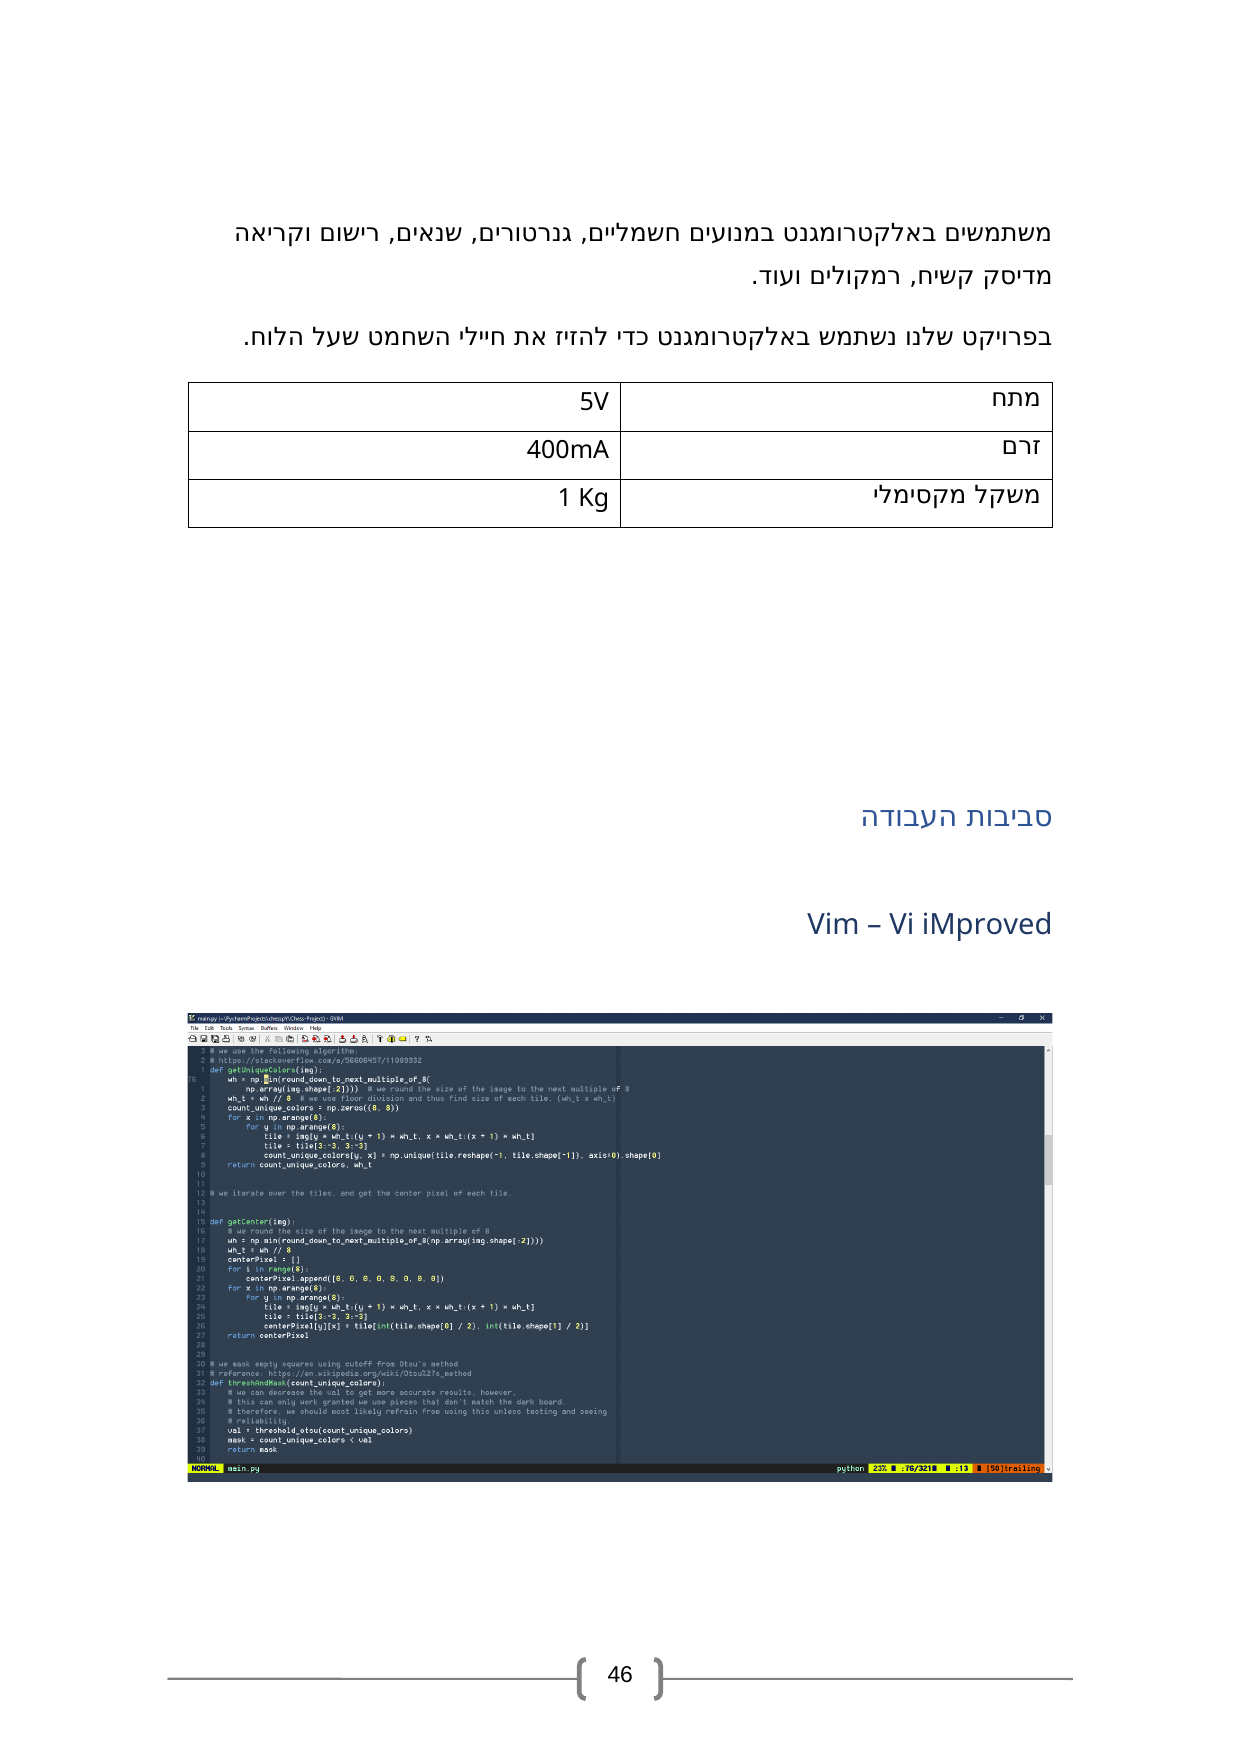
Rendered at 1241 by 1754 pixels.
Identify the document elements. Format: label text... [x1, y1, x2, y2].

text בפרויקט שלנו נשתמש באלקטרומגנט כדי להזיז את חיילי השחמט שעל הלוח. [187, 322, 1053, 351]
table_cell 1 Kg [189, 480, 620, 527]
table_cell 400mA [189, 432, 620, 479]
subtitle Vim – Vi iMproved [187, 903, 1053, 943]
text משתמשים באלקטרומגנט במנועים חשמליים, גנרטורים, שנאים, רישום וקריאה מדיסק קשיח, רמקולים ועוד. [187, 218, 1053, 291]
subtitle סביבות העבודה [187, 799, 1053, 833]
table_cell זרם [621, 432, 1052, 479]
picture [187, 1013, 1053, 1482]
table_header מתח [621, 383, 1052, 431]
table_cell משקל מקסימלי [621, 480, 1052, 527]
table_header 5V [189, 383, 620, 431]
